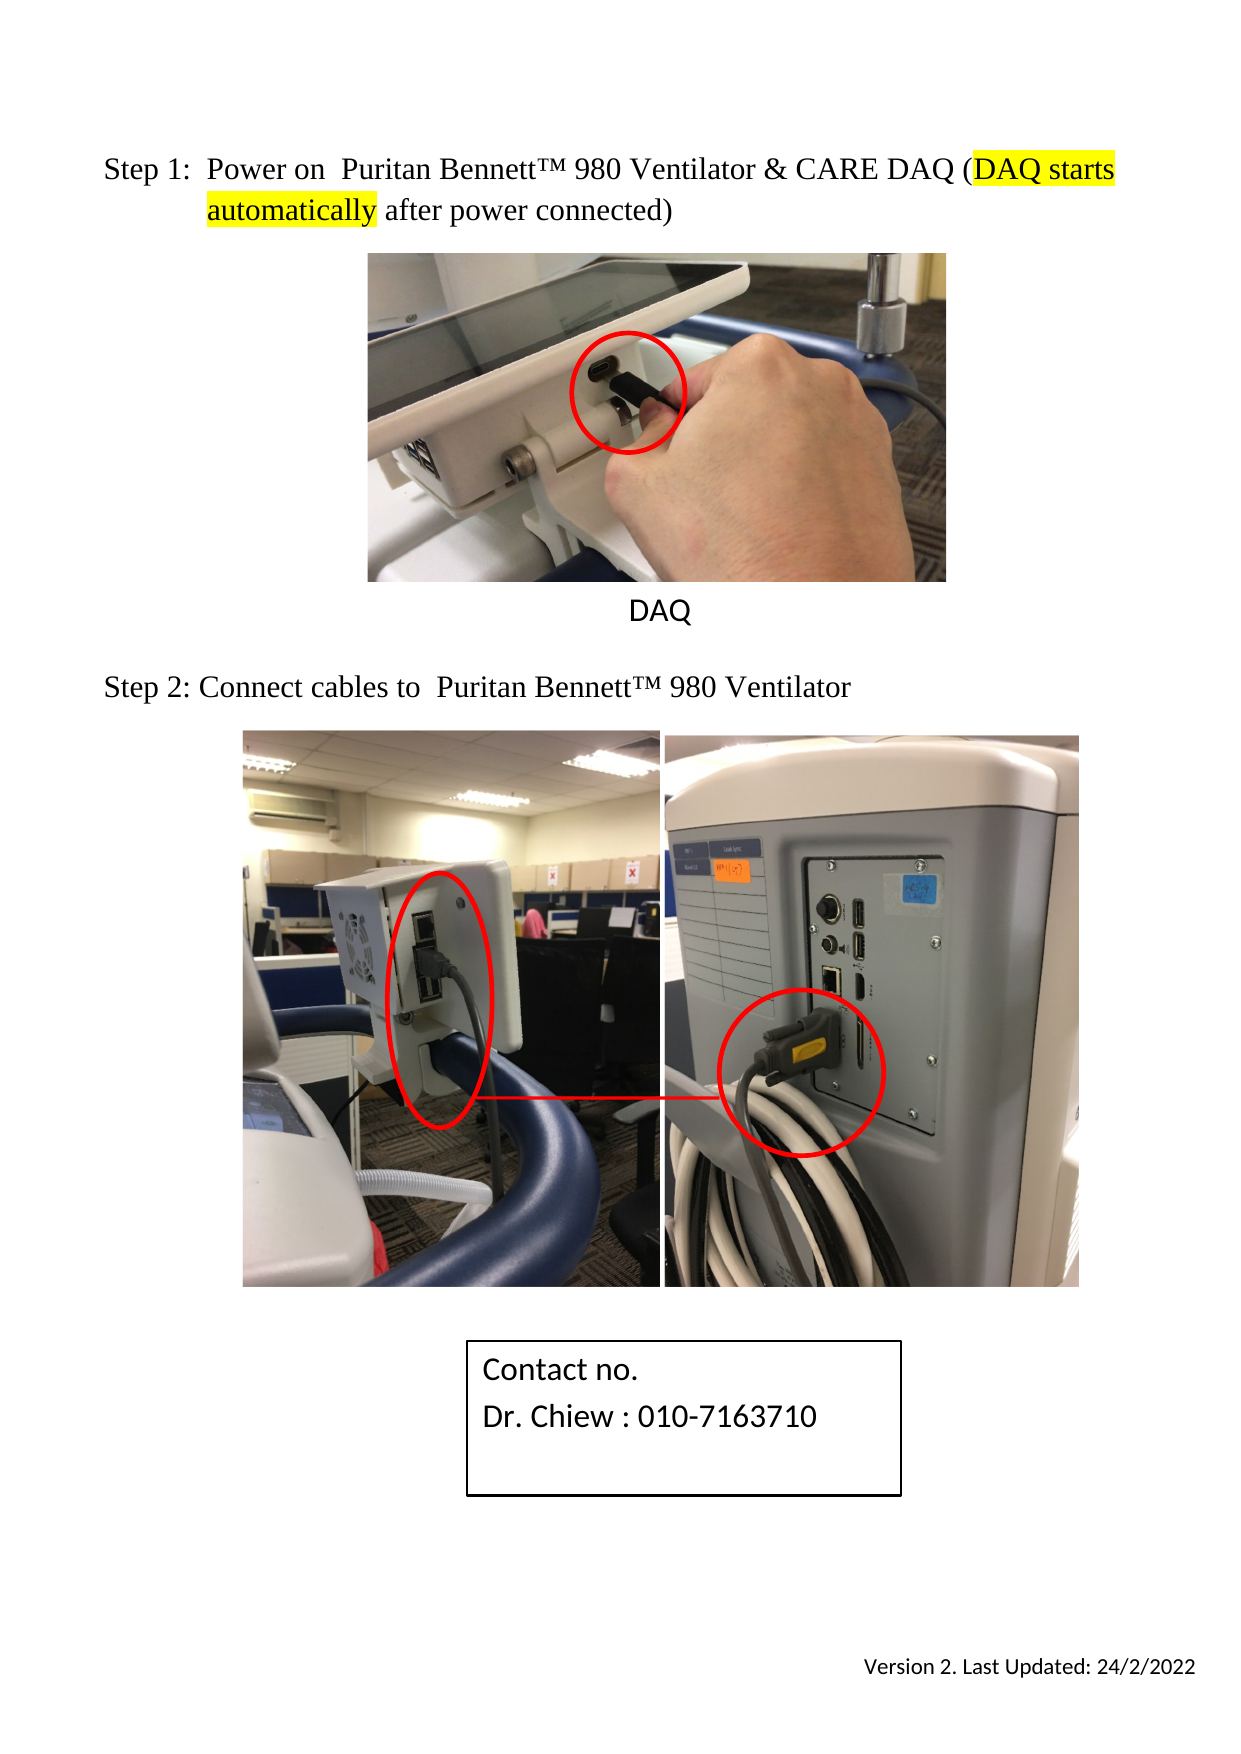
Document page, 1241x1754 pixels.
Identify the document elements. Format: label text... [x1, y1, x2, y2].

picture [367, 253, 947, 582]
picture [243, 731, 660, 1286]
text Step 2: Connect cables to Puritan Bennett™ 980 Ventilator [44, 668, 1211, 704]
picture [722, 993, 881, 1153]
picture [665, 736, 1079, 1286]
text Step 1: Power on Puritan Bennett™ 980 Ventilator & CARE DAQ (DAQ starts automatically after power connected) [103, 150, 1211, 227]
picture [390, 876, 489, 1125]
